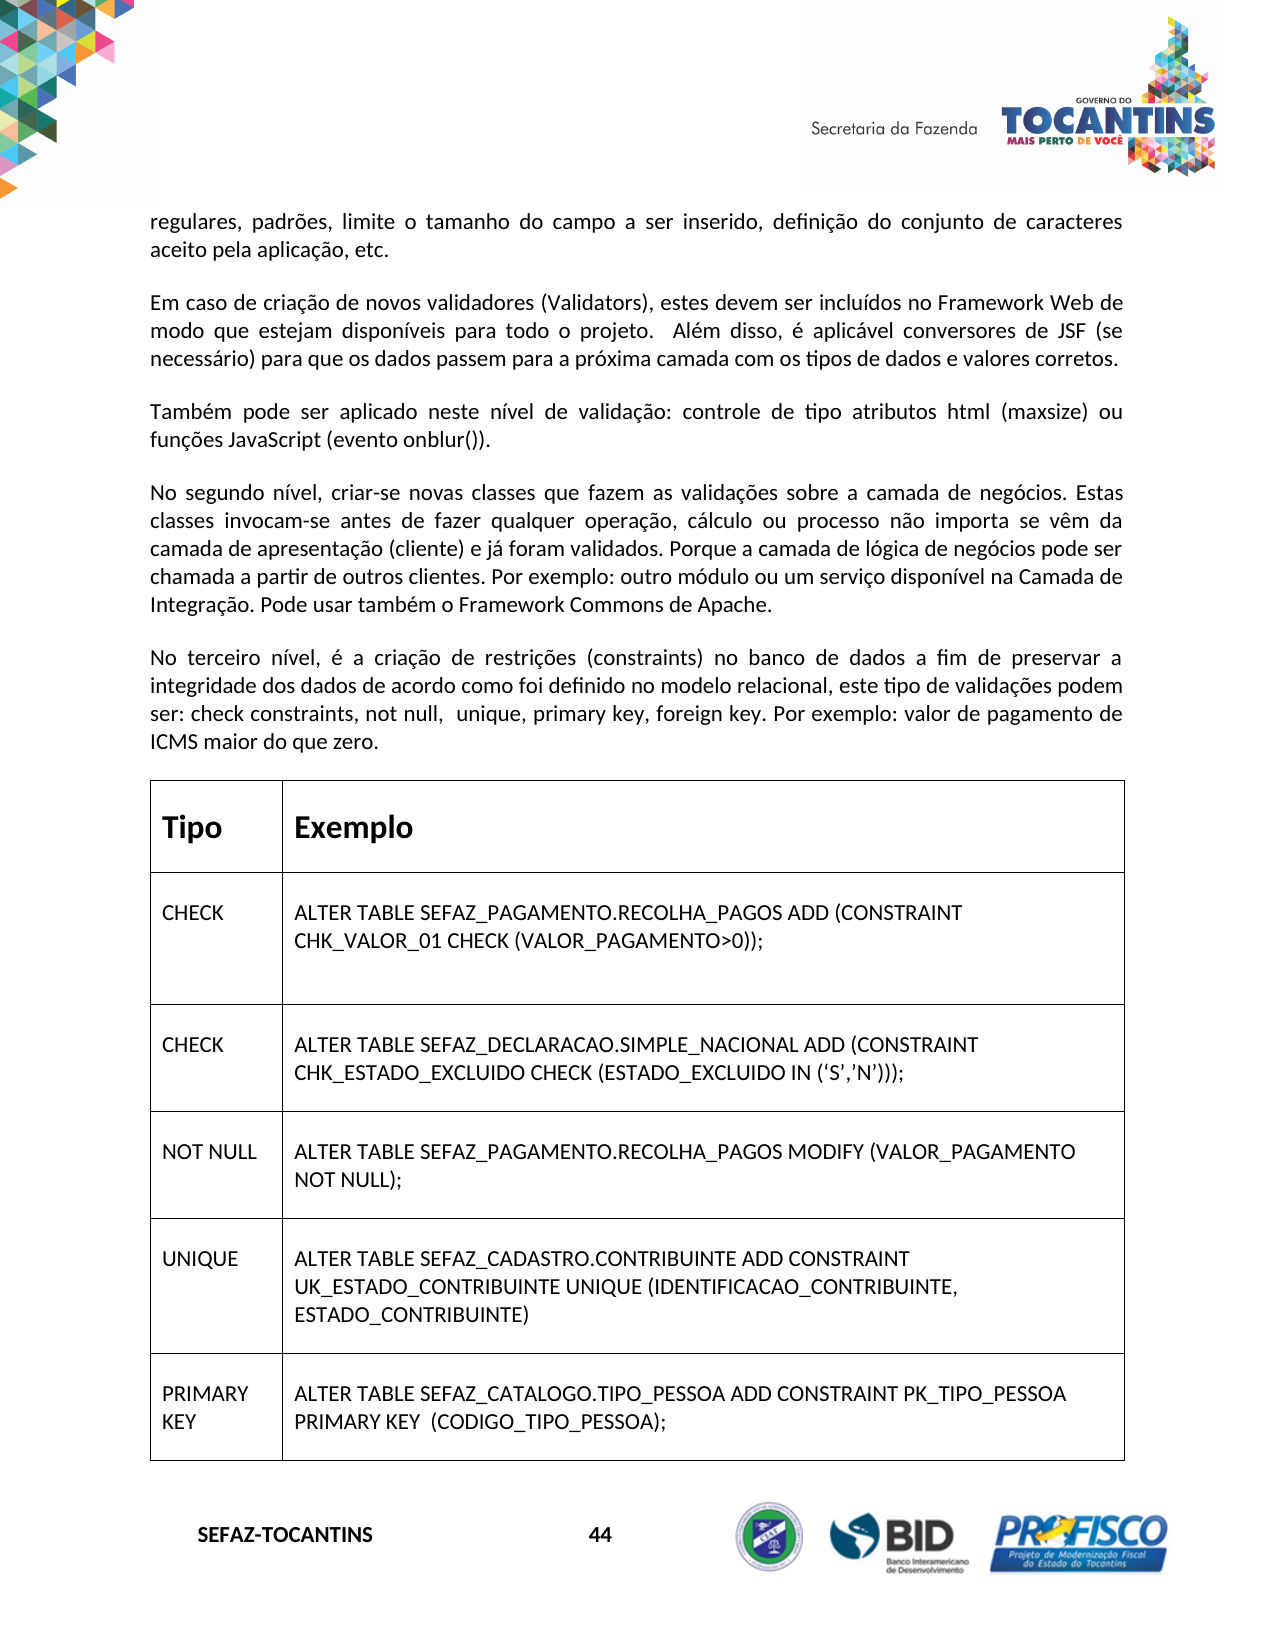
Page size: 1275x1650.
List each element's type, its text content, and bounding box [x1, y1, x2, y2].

table_cell PRIMARY KEY [151, 1354, 282, 1460]
table_cell ALTER TABLE SEFAZ_PAGAMENTO.RECOLHA_PAGOS MODIFY (VALOR_PAGAMENTO NOT NULL); [283, 1112, 1124, 1218]
text No segundo nível, criar-se novas classes que fazem as validações sobre a camada de negócios. Estas classes invocam-se antes de fazer qualquer operação, cálculo ou processo não importa se vêm da camada de apresentação (cliente) e já foram validados. Porque a camada de lógica de negócios pode ser chamada a partir de outros clientes. Por exemplo: outro módulo ou um serviço disponível na Camada de Integração. Pode usar também o Framework Commons de Apache. [150, 478, 1125, 618]
table_cell CHECK [151, 1005, 282, 1111]
text Também pode ser aplicado neste nível de validação: controle de tipo atributos html (maxsize) ou funções JavaScript (evento onblur()). [150, 397, 1125, 453]
table_cell ALTER TABLE SEFAZ_PAGAMENTO.RECOLHA_PAGOS ADD (CONSTRAINT CHK_VALOR_01 CHECK (VALOR_PAGAMENTO>0)); [283, 873, 1124, 1004]
table_cell NOT NULL [151, 1112, 282, 1218]
text No terceiro nível, é a criação de restrições (constraints) no banco de dados a fim de preservar a integridade dos dados de acordo como foi definido no modelo relacional, este tipo de validações podem ser: check constraints, not null, unique, primary key, foreign key. Por exemplo: valor de pagamento de ICMS maior do que zero. [150, 643, 1125, 755]
text Em caso de criação de novos validadores (Validators), estes devem ser incluídos no Framework Web de modo que estejam disponíveis para todo o projeto. Além disso, é aplicável conversores de JSF (se necessário) para que os dados passem para a próxima camada com os tipos de dados e valores corretos. [150, 288, 1125, 372]
table_header Exemplo [283, 781, 1124, 872]
table_cell ALTER TABLE SEFAZ_DECLARACAO.SIMPLE_NACIONAL ADD (CONSTRAINT CHK_ESTADO_EXCLUIDO CHECK (ESTADO_EXCLUIDO IN (‘S’,’N’))); [283, 1005, 1124, 1111]
table_cell CHECK [151, 873, 282, 1004]
table_cell ALTER TABLE SEFAZ_CADASTRO.CONTRIBUINTE ADD CONSTRAINT UK_ESTADO_CONTRIBUINTE UNIQUE (IDENTIFICACAO_CONTRIBUINTE, ESTADO_CONTRIBUINTE) [283, 1219, 1124, 1353]
picture [733, 1500, 1174, 1576]
table_cell UNIQUE [151, 1219, 282, 1353]
table_header Tipo [151, 781, 282, 872]
picture [0, 0, 161, 206]
table_cell ALTER TABLE SEFAZ_CATALOGO.TIPO_PESSOA ADD CONSTRAINT PK_TIPO_PESSOA PRIMARY KEY (CODIGO_TIPO_PESSOA); [283, 1354, 1124, 1460]
picture [800, 4, 1226, 193]
